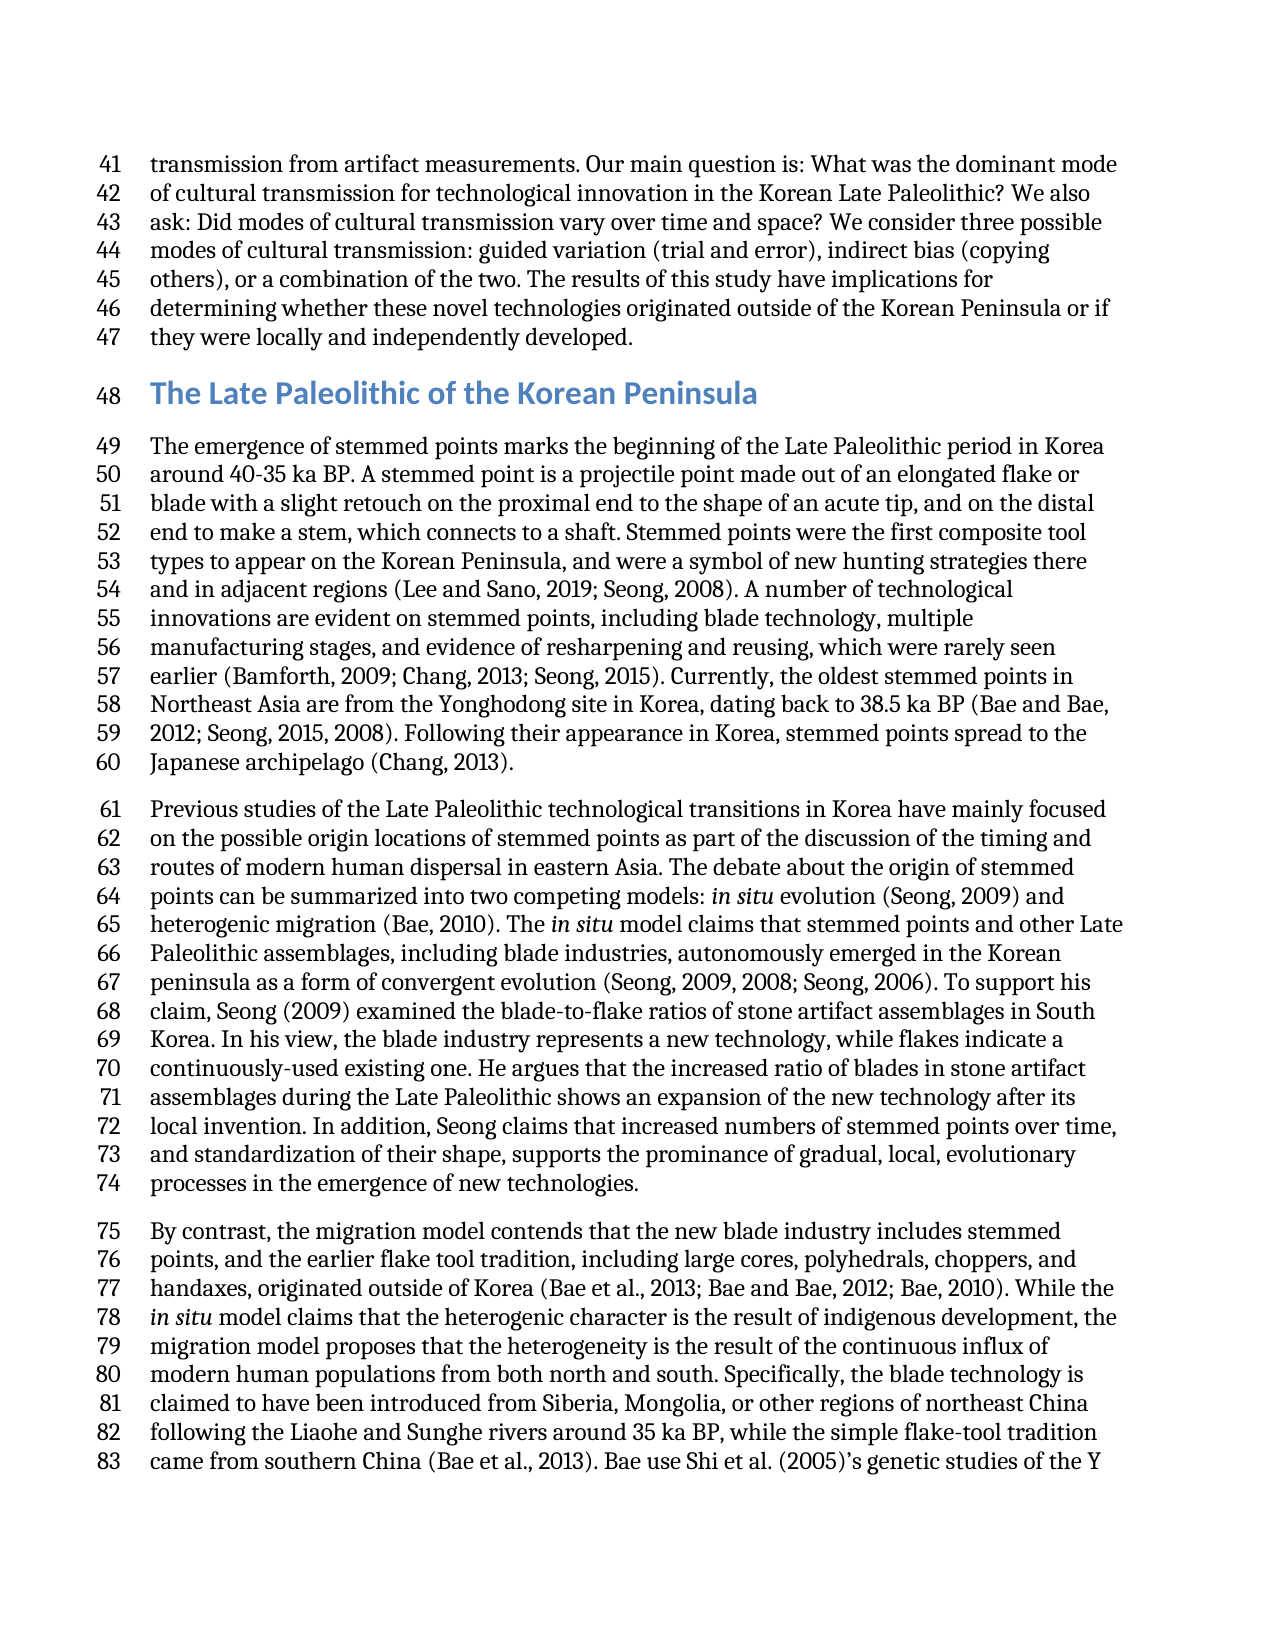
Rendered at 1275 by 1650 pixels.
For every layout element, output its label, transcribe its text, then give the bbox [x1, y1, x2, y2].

text The emergence of stemmed points marks the beginning of the Late Paleolithic period in Korea around 40-35 ka BP. A stemmed point is a projectile point made out of an elongated flake or blade with a slight retouch on the proximal end to the shape of an acute tip, and on the distal end to make a stem, which connects to a shaft. Stemmed points were the first composite tool types to appear on the Korean Peninsula, and were a symbol of new hunting strategies there and in adjacent regions (Lee and Sano, 2019; Seong, 2008). A number of technological innovations are evident on stemmed points, including blade technology, multiple manufacturing stages, and evidence of resharpening and reusing, which were rarely seen earlier (Bamforth, 2009; Chang, 2013; Seong, 2015). Currently, the oldest stemmed points in Northeast Asia are from the Yonghodong site in Korea, dating back to 38.5 ka BP (Bae and Bae, 2012; Seong, 2015, 2008). Following their appearance in Korea, stemmed points spread to the Japanese archipelago (Chang, 2013). [150, 432, 1125, 777]
subtitle The Late Paleolithic of the Korean Peninsula [150, 372, 1125, 413]
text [150, 150, 1125, 351]
text Previous studies of the Late Paleolithic technological transitions in Korea have mainly focused on the possible origin locations of stemmed points as part of the discussion of the timing and routes of modern human dispersal in eastern Asia. The debate about the origin of stemmed points can be summarized into two competing models: in situ evolution (Seong, 2009) and heterogenic migration (Bae, 2010). The in situ model claims that stemmed points and other Late Paleolithic assemblages, including blade industries, autonomously emerged in the Korean peninsula as a form of convergent evolution (Seong, 2009, 2008; Seong, 2006). To support his claim, Seong (2009) examined the blade-to-flake ratios of stone artifact assemblages in South Korea. In his view, the blade industry represents a new technology, while flakes indicate a continuously-used existing one. He argues that the increased ratio of blades in stone artifact assemblages during the Late Paleolithic shows an expansion of the new technology after its local invention. In addition, Seong claims that increased numbers of stemmed points over time, and standardization of their shape, supports the prominance of gradual, local, evolutionary processes in the emergence of new technologies. [150, 795, 1125, 1198]
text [150, 1217, 1125, 1475]
